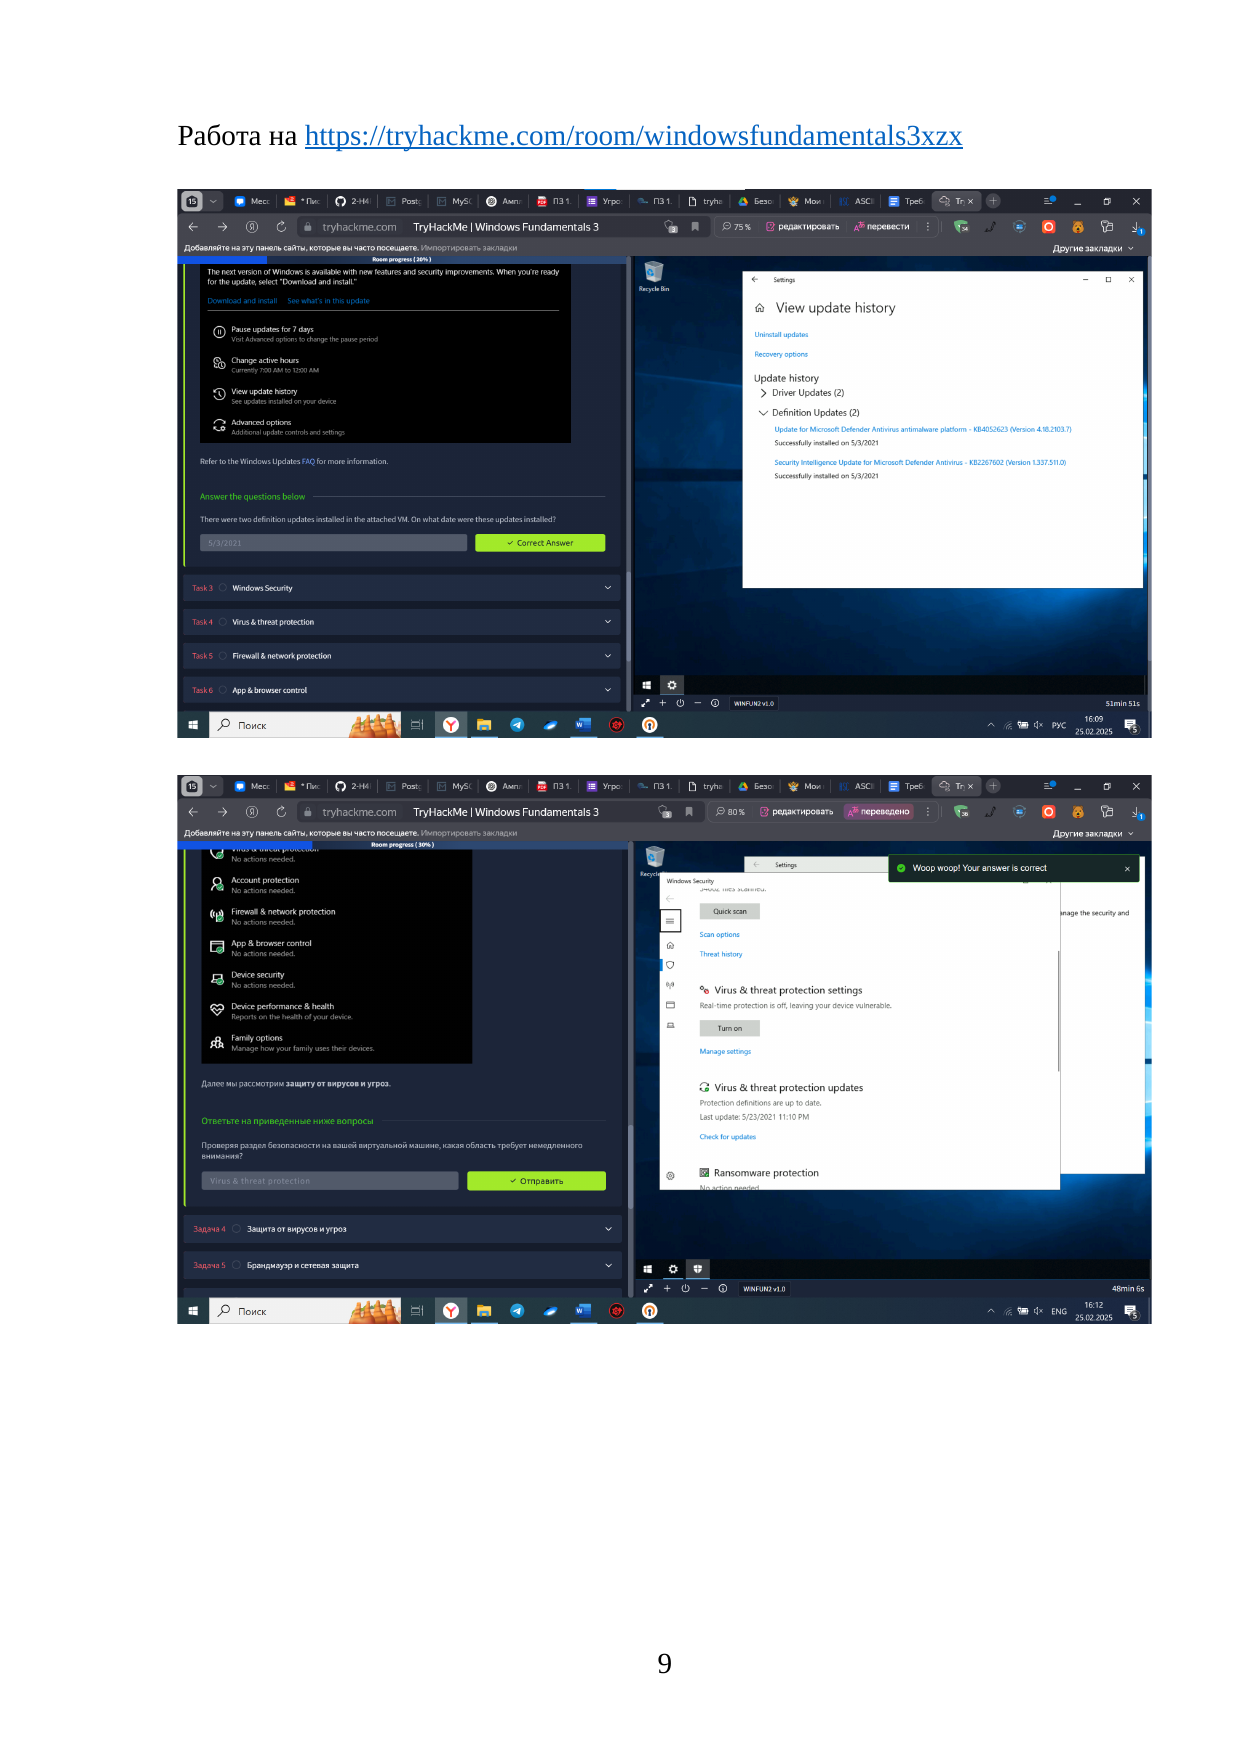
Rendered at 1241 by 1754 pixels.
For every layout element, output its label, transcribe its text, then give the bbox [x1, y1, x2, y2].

picture [177, 775, 1152, 1324]
text Работа на https://tryhackme.com/room/windowsfundamentals3xzx [177, 118, 1152, 152]
picture [177, 189, 1152, 738]
